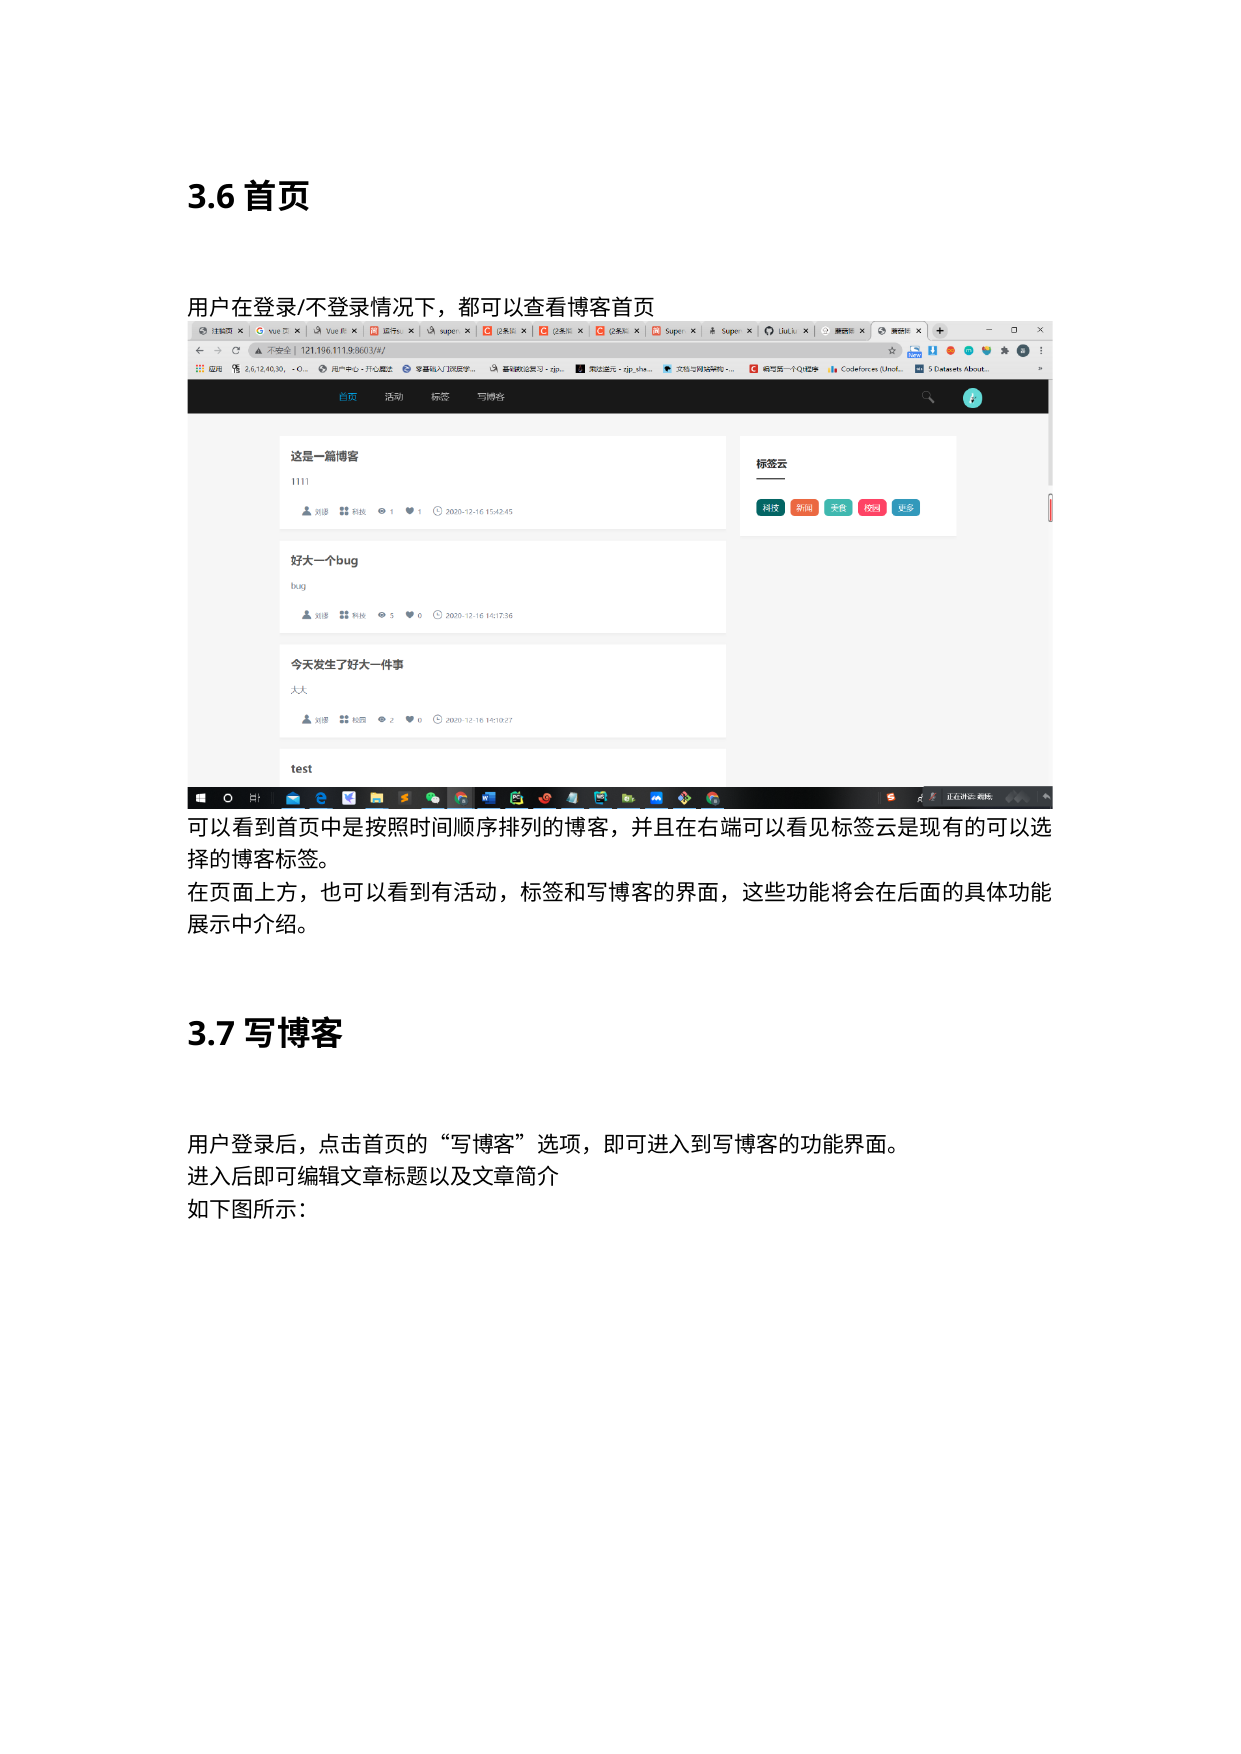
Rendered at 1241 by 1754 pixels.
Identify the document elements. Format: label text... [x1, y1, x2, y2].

subtitle 3.6 首页 [187, 162, 1053, 227]
text 在页面上方，也可以看到有活动，标签和写博客的界面，这些功能将会在后面的具体功能展示中介绍。 [187, 874, 1053, 939]
text 如下图所示： [187, 1191, 1053, 1224]
text 用户在登录/不登录情况下，都可以查看博客首页 [187, 289, 1053, 321]
text 用户登录后，点击首页的“写博客”选项，即可进入到写博客的功能界面。 [187, 1126, 1053, 1159]
picture [187, 321, 1053, 809]
text 进入后即可编辑文章标题以及文章简介 [187, 1159, 1053, 1191]
subtitle 3.7 写博客 [187, 999, 1053, 1064]
text 可以看到首页中是按照时间顺序排列的博客，并且在右端可以看见标签云是现有的可以选择的博客标签。 [187, 809, 1053, 874]
